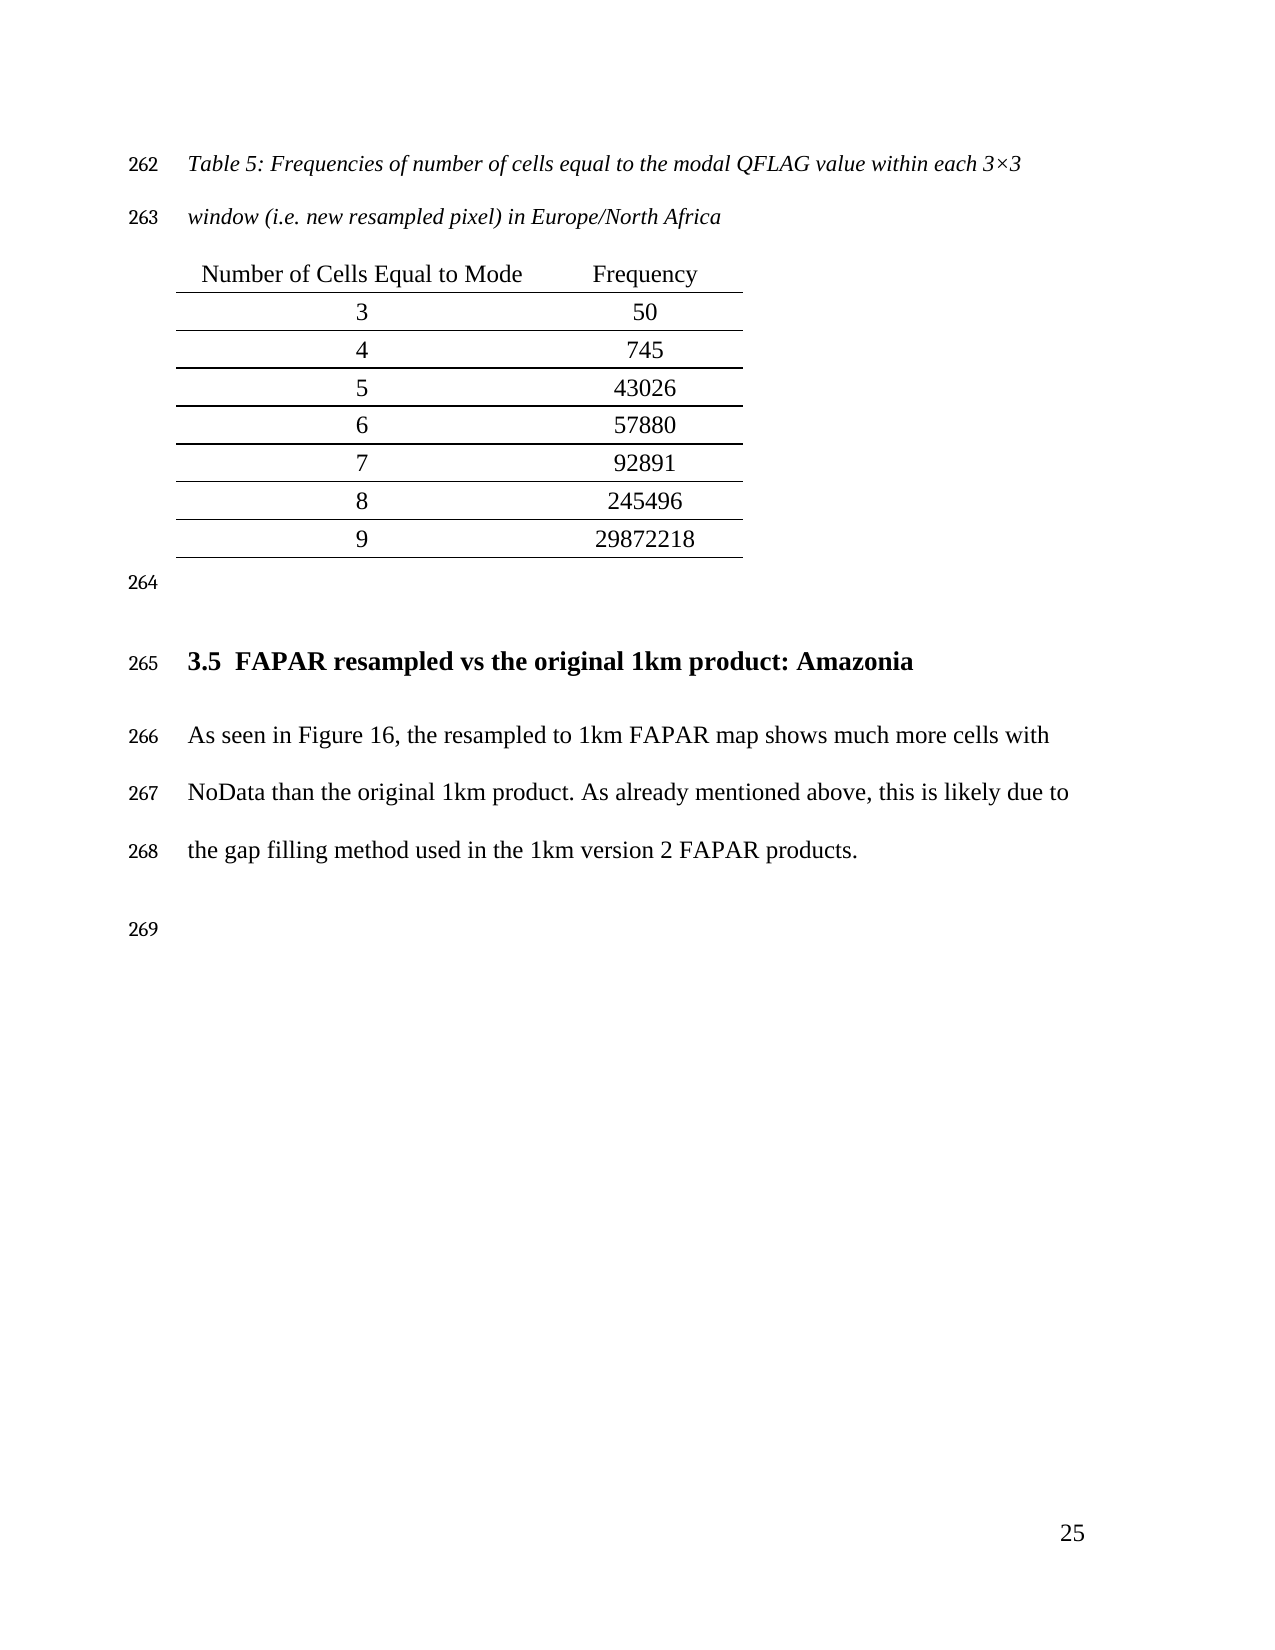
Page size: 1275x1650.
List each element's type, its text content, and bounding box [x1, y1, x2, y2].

table_cell 8 [176, 482, 547, 518]
table_cell 50 [547, 293, 743, 329]
table_header Frequency [547, 255, 743, 292]
table_cell 6 [176, 407, 547, 443]
text Table 5: Frequencies of number of cells equal to the modal QFLAG value within each 3×3 window (i.e. new resampled pixel) in Europe/North Africa [187, 150, 1087, 229]
table_header Number of Cells Equal to Mode [176, 255, 547, 292]
table_cell 57880 [547, 407, 743, 443]
table_cell 9 [176, 520, 547, 556]
table_cell 4 [176, 331, 547, 367]
table_cell 3 [176, 293, 547, 329]
table_cell 43026 [547, 369, 743, 405]
table_cell 245496 [547, 482, 743, 518]
table_cell 745 [547, 331, 743, 367]
table_cell 92891 [547, 445, 743, 481]
table_cell 5 [176, 369, 547, 405]
text As seen in Figure 16, the resampled to 1km FAPAR map shows much more cells with NoData than the original 1km product. As already mentioned above, this is likely due to the gap filling method used in the 1km version 2 FAPAR products. [187, 720, 1087, 864]
table_cell 29872218 [547, 520, 743, 556]
subtitle FAPAR resampled vs the original 1km product: Amazonia [187, 645, 1087, 676]
table_cell 7 [176, 445, 547, 481]
